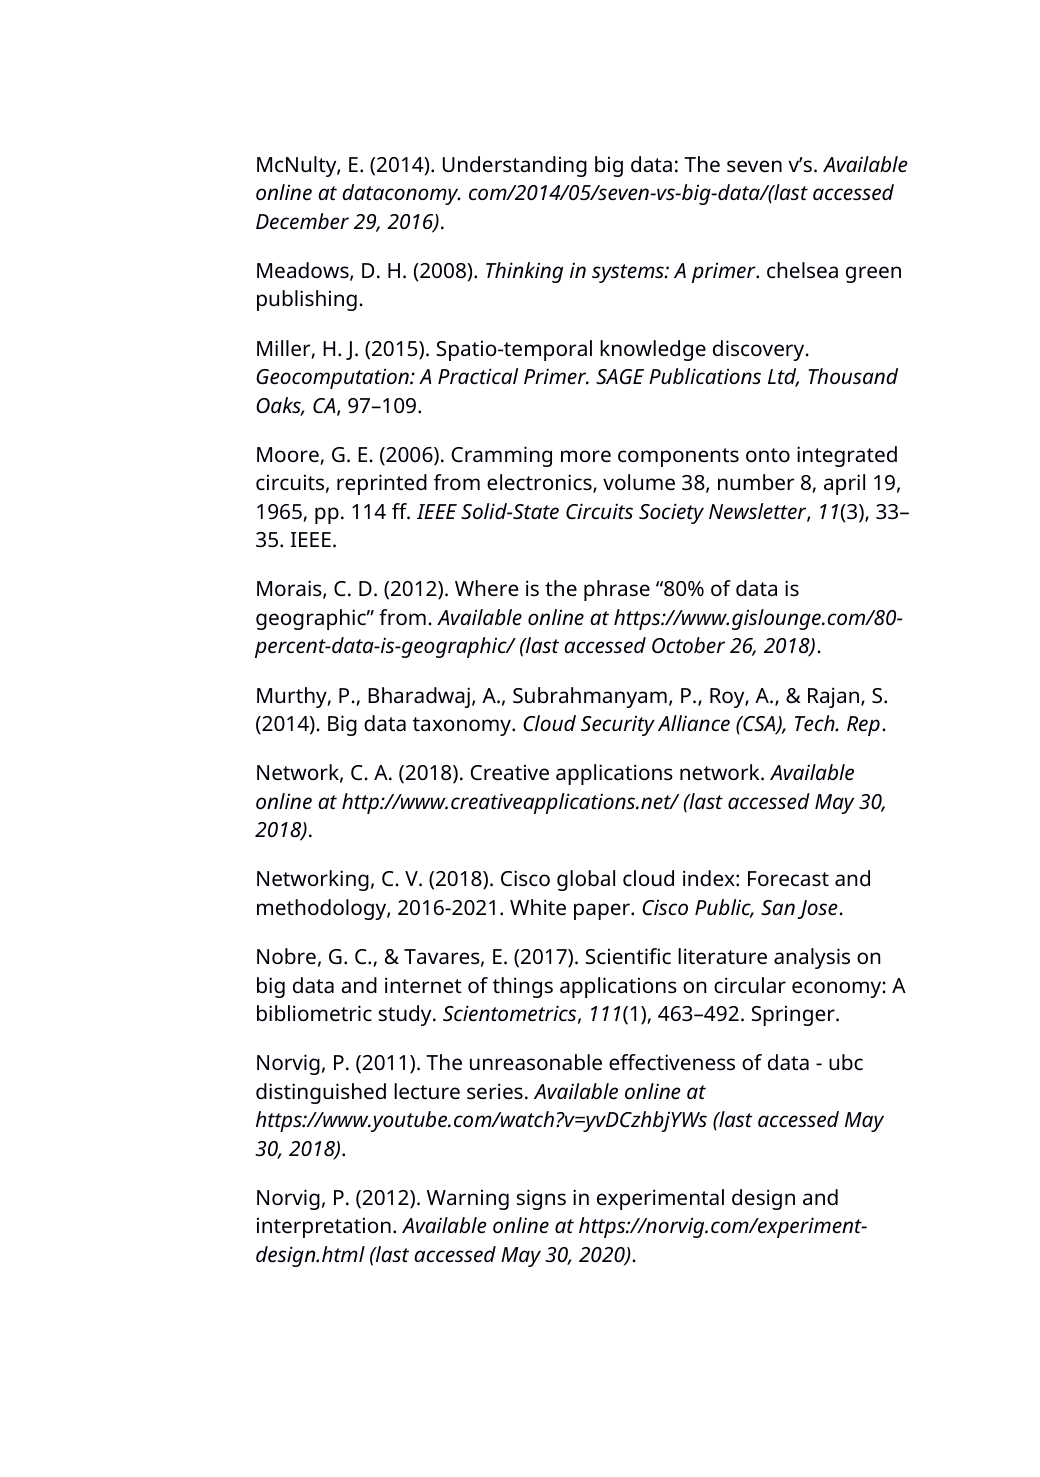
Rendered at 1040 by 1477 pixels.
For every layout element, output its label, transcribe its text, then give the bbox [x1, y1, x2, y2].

text Norvig, P. (2011). The unreasonable effectiveness of data - ubc distinguished lecture series. Available online at https://www.youtube.com/watch?v=yvDCzhbjYWs (last accessed May 30, 2018). [255, 1048, 910, 1162]
text Network, C. A. (2018). Creative applications network. Available online at http://www.creativeapplications.net/ (last accessed May 30, 2018). [255, 758, 910, 844]
text Murthy, P., Bharadwaj, A., Subrahmanyam, P., Roy, A., & Rajan, S. (2014). Big data taxonomy. Cloud Security Alliance (CSA), Tech. Rep. [255, 681, 910, 738]
text Miller, H. J. (2015). Spatio-temporal knowledge discovery. Geocomputation: A Practical Primer. SAGE Publications Ltd, Thousand Oaks, CA, 97–109. [255, 334, 910, 419]
text Meadows, D. H. (2008). Thinking in systems: A primer. chelsea green publishing. [255, 256, 910, 313]
text Nobre, G. C., & Tavares, E. (2017). Scientific literature analysis on big data and internet of things applications on circular economy: A bibliometric study. Scientometrics, 111(1), 463–492. Springer. [255, 942, 910, 1028]
text Moore, G. E. (2006). Cramming more components onto integrated circuits, reprinted from electronics, volume 38, number 8, april 19, 1965, pp. 114 ff. IEEE Solid-State Circuits Society Newsletter, 11(3), 33–35. IEEE. [255, 440, 910, 554]
text Morais, C. D. (2012). Where is the phrase “80% of data is geographic” from. Available online at https://www.gislounge.com/80-percent-data-is-geographic/ (last accessed October 26, 2018). [255, 574, 910, 660]
text McNulty, E. (2014). Understanding big data: The seven v’s. Available online at dataconomy. com/2014/05/seven-vs-big-data/(last accessed December 29, 2016). [255, 150, 910, 235]
text Norvig, P. (2012). Warning signs in experimental design and interpretation. Available online at https://norvig.com/experiment-design.html (last accessed May 30, 2020). [255, 1183, 910, 1268]
text Networking, C. V. (2018). Cisco global cloud index: Forecast and methodology, 2016-2021. White paper. Cisco Public, San Jose. [255, 864, 910, 921]
